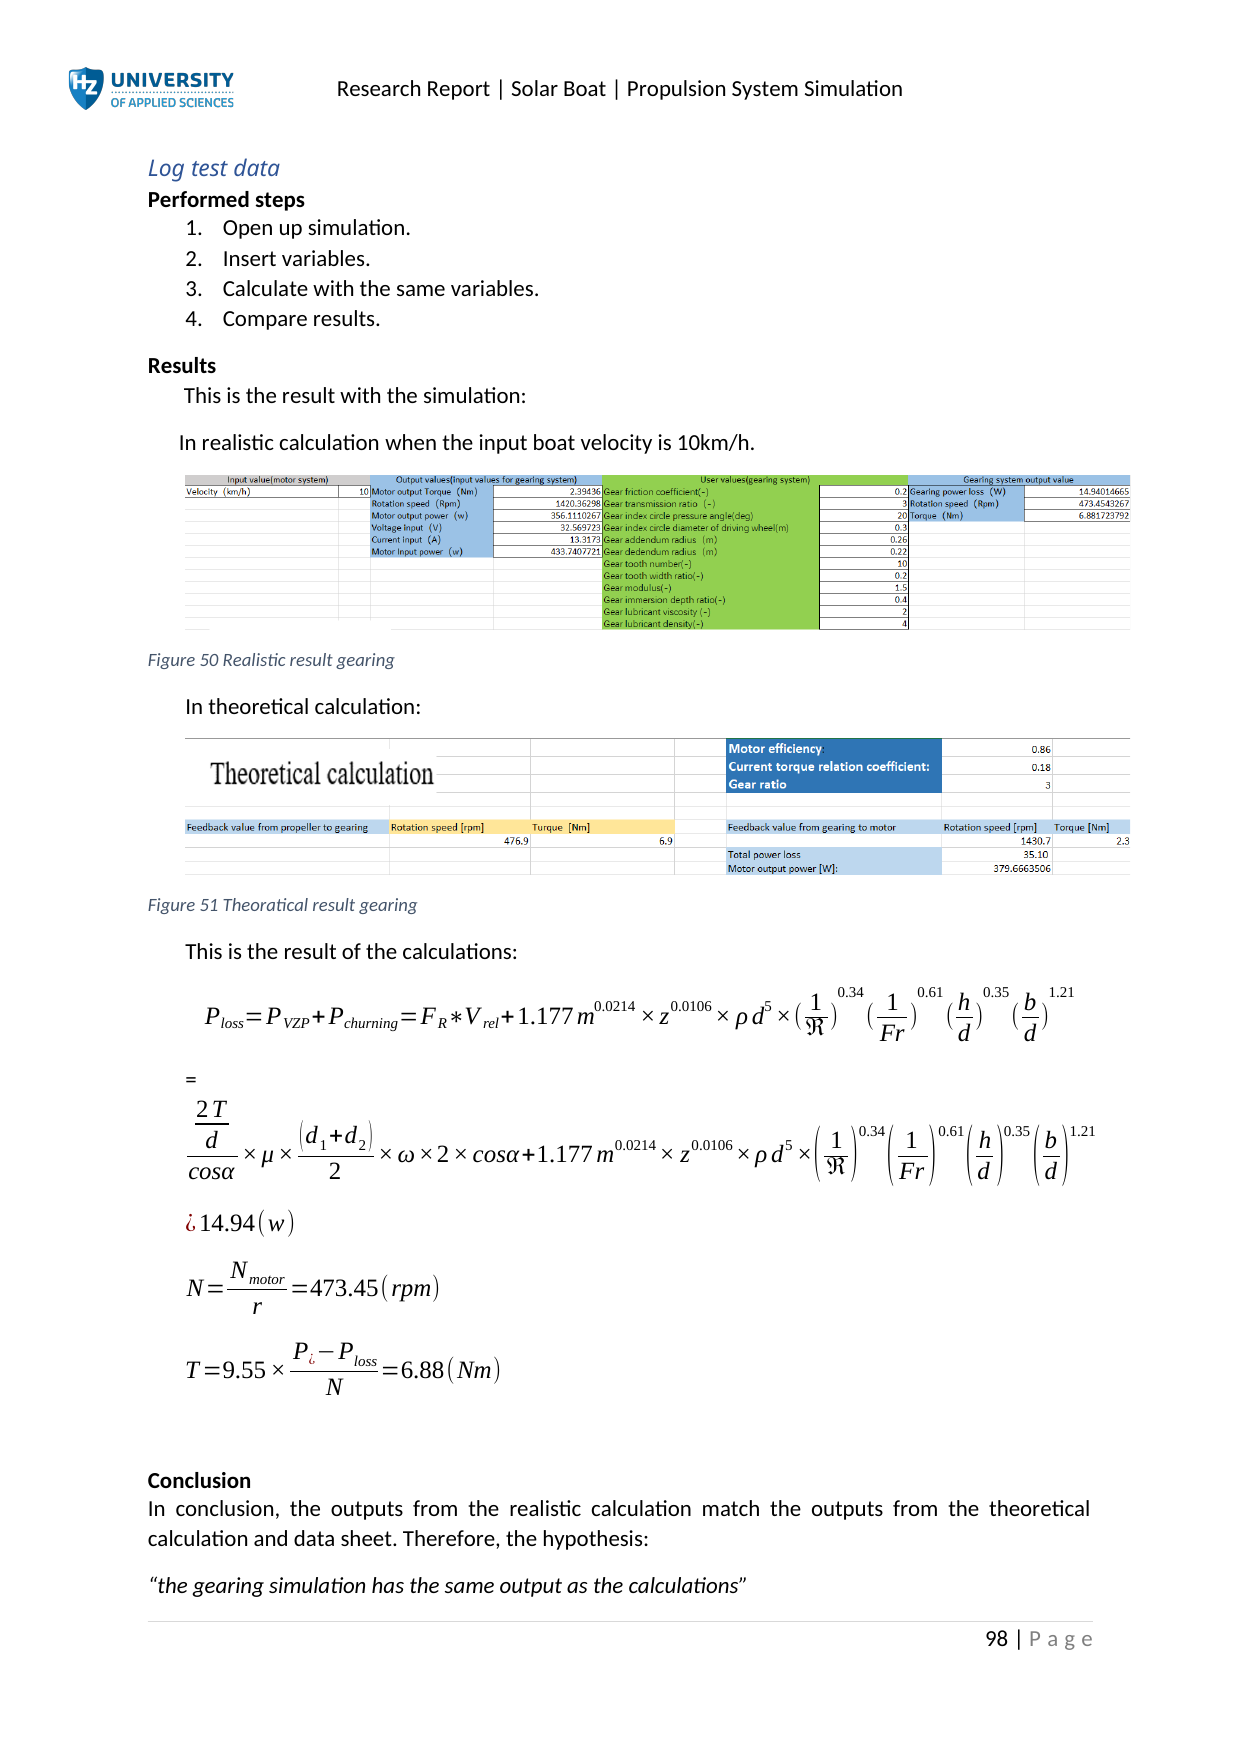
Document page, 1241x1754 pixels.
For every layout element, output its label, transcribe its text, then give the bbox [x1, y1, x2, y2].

text Conclusion [148, 1466, 1093, 1494]
picture [185, 738, 1130, 875]
text Results [148, 351, 1093, 379]
list Open up simulation. [185, 213, 1093, 242]
text Figure 50 Realistic result gearing [148, 648, 1093, 671]
text This is the result with the simulation: [148, 381, 1093, 409]
subtitle Log test data [148, 152, 1093, 183]
list Calculate with the same variables. [185, 274, 1093, 302]
list Compare results. [185, 304, 1093, 332]
text In realistic calculation when the input boat velocity is 10km/h. [148, 428, 1093, 456]
text In theoretical calculation: [185, 692, 1093, 720]
picture [185, 475, 1130, 630]
text Performed steps [148, 186, 1093, 213]
text In conclusion, the outputs from the realistic calculation match the outputs from the theoretical calculation and data sheet. Therefore, the hypothesis: [148, 1494, 1093, 1552]
picture [68, 67, 234, 110]
text Figure 51 Theoratical result gearing [148, 893, 1093, 916]
text This is the result of the calculations: [185, 937, 1093, 965]
text = [185, 1065, 1093, 1188]
list Insert variables. [185, 244, 1093, 272]
text “the gearing simulation has the same output as the calculations” [148, 1571, 1093, 1599]
